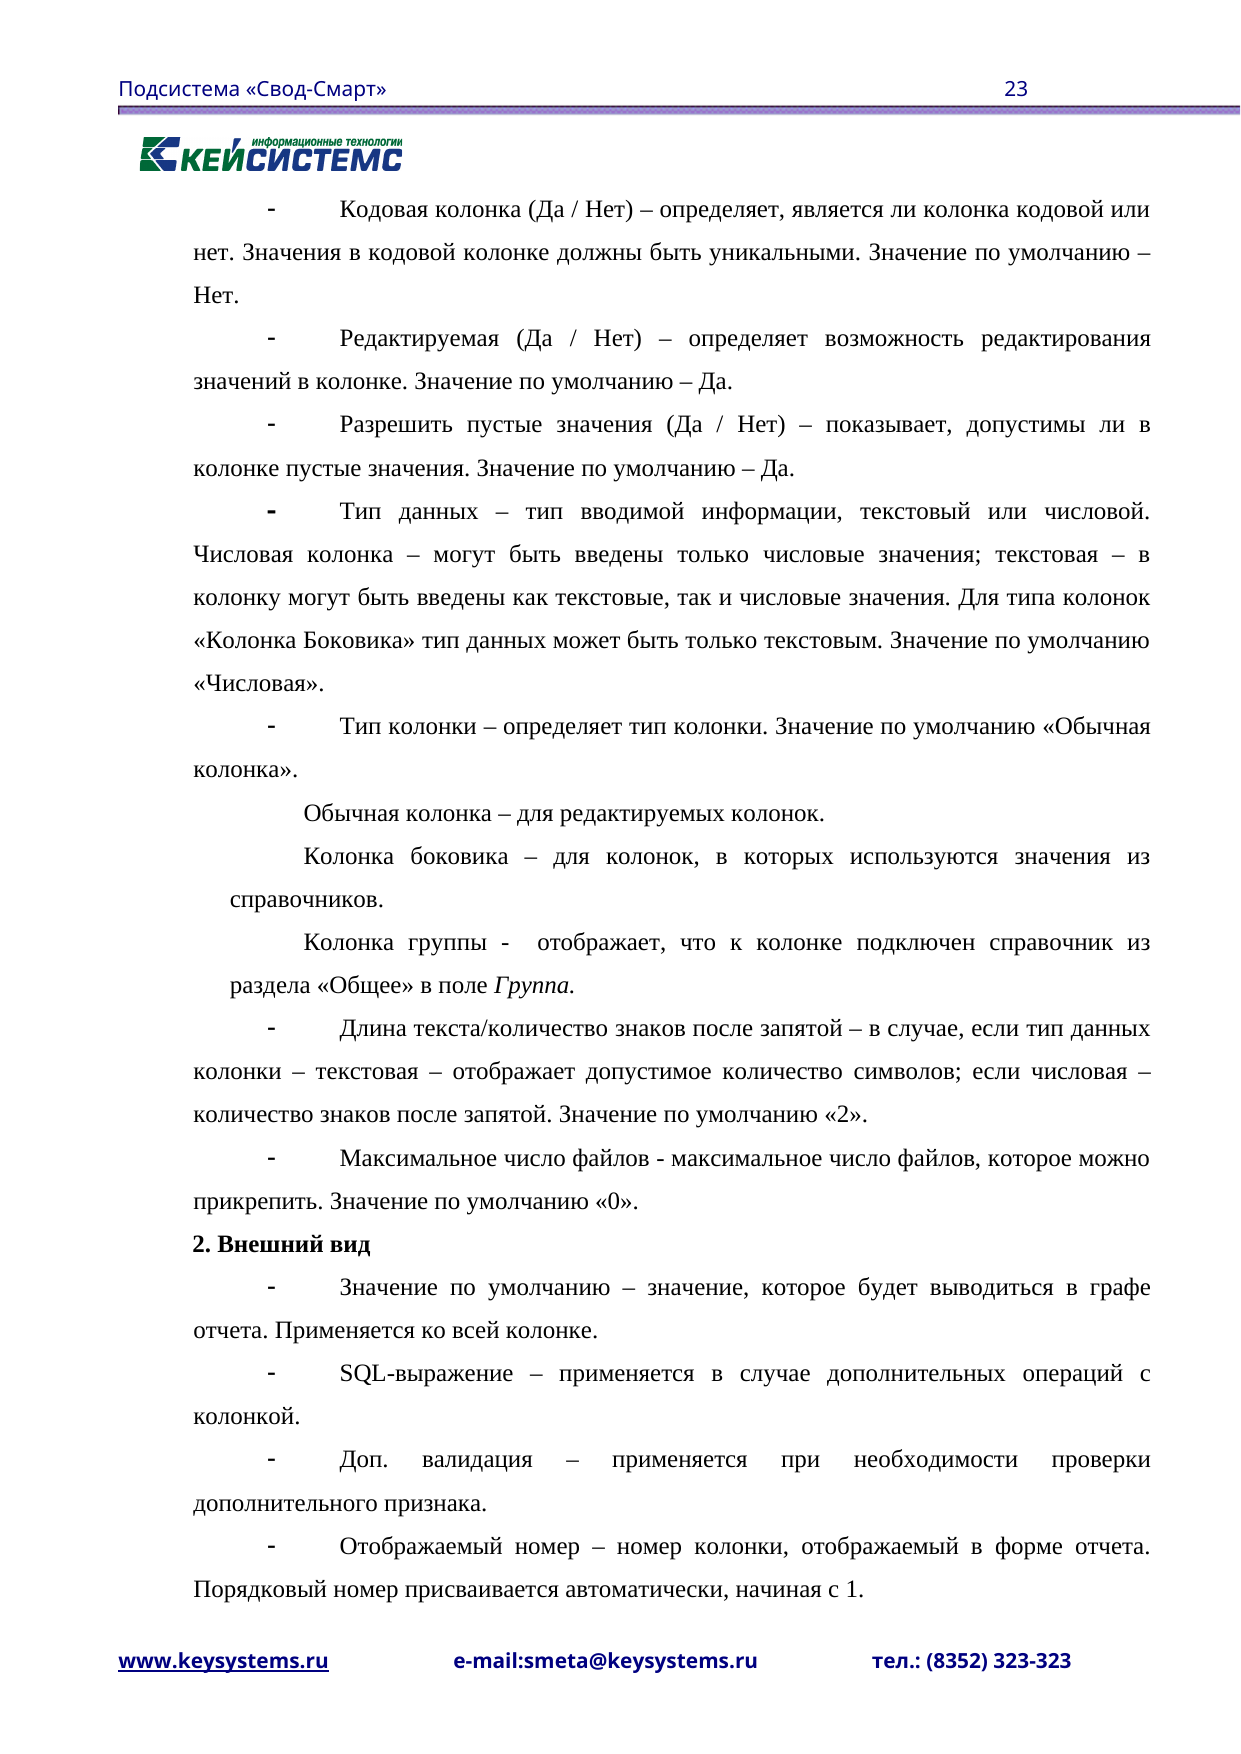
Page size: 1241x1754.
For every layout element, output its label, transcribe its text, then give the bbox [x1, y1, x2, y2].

picture [118, 102, 1241, 121]
text Обычная колонка – для редактируемых колонок. [229, 798, 1152, 826]
list Разрешить пустые значения (Да / Нет) – показывает, допустимы ли в колонке пустые значения. Значение по умолчанию – Да. [193, 409, 1152, 481]
text Колонка боковика – для колонок, в которых используются значения из справочников. [229, 841, 1152, 913]
list SQL-выражение – применяется в случае дополнительных операций с колонкой. [193, 1358, 1152, 1430]
text 2. Внешний вид [118, 1229, 1152, 1258]
list Длина текста/количество знаков после запятой – в случае, если тип данных колонки – текстовая – отображает допустимое количество символов; если числовая – количество знаков после запятой. Значение по умолчанию «2». [193, 1013, 1152, 1128]
list Тип данных – тип вводимой информации, текстовый или числовой. Числовая колонка – могут быть введены только числовые значения; текстовая – в колонку могут быть введены как текстовые, так и числовые значения. Для типа колонок «Колонка Боковика» тип данных может быть только текстовым. Значение по умолчанию «Числовая». [193, 496, 1152, 697]
list Тип колонки – определяет тип колонки. Значение по умолчанию «Обычная колонка». [193, 711, 1152, 783]
list Кодовая колонка (Да / Нет) – определяет, является ли колонка кодовой или нет. Значения в кодовой колонке должны быть уникальными. Значение по умолчанию – Нет. [193, 194, 1152, 309]
list Значение по умолчанию – значение, которое будет выводиться в графе отчета. Применяется ко всей колонке. [193, 1272, 1152, 1344]
list Редактируемая (Да / Нет) – определяет возможность редактирования значений в колонке. Значение по умолчанию – Да. [193, 323, 1152, 395]
list Максимальное число файлов - максимальное число файлов, которое можно прикрепить. Значение по умолчанию «0». [193, 1143, 1152, 1214]
list Доп. валидация – применяется при необходимости проверки дополнительного признака. [193, 1444, 1152, 1516]
list Отображаемый номер – номер колонки, отображаемый в форме отчета. Порядковый номер присваивается автоматически, начиная с 1. [193, 1531, 1152, 1603]
text Колонка группы - отображает, что к колонке подключен справочник из раздела «Общее» в поле Группа. [229, 927, 1152, 999]
picture [139, 137, 403, 171]
